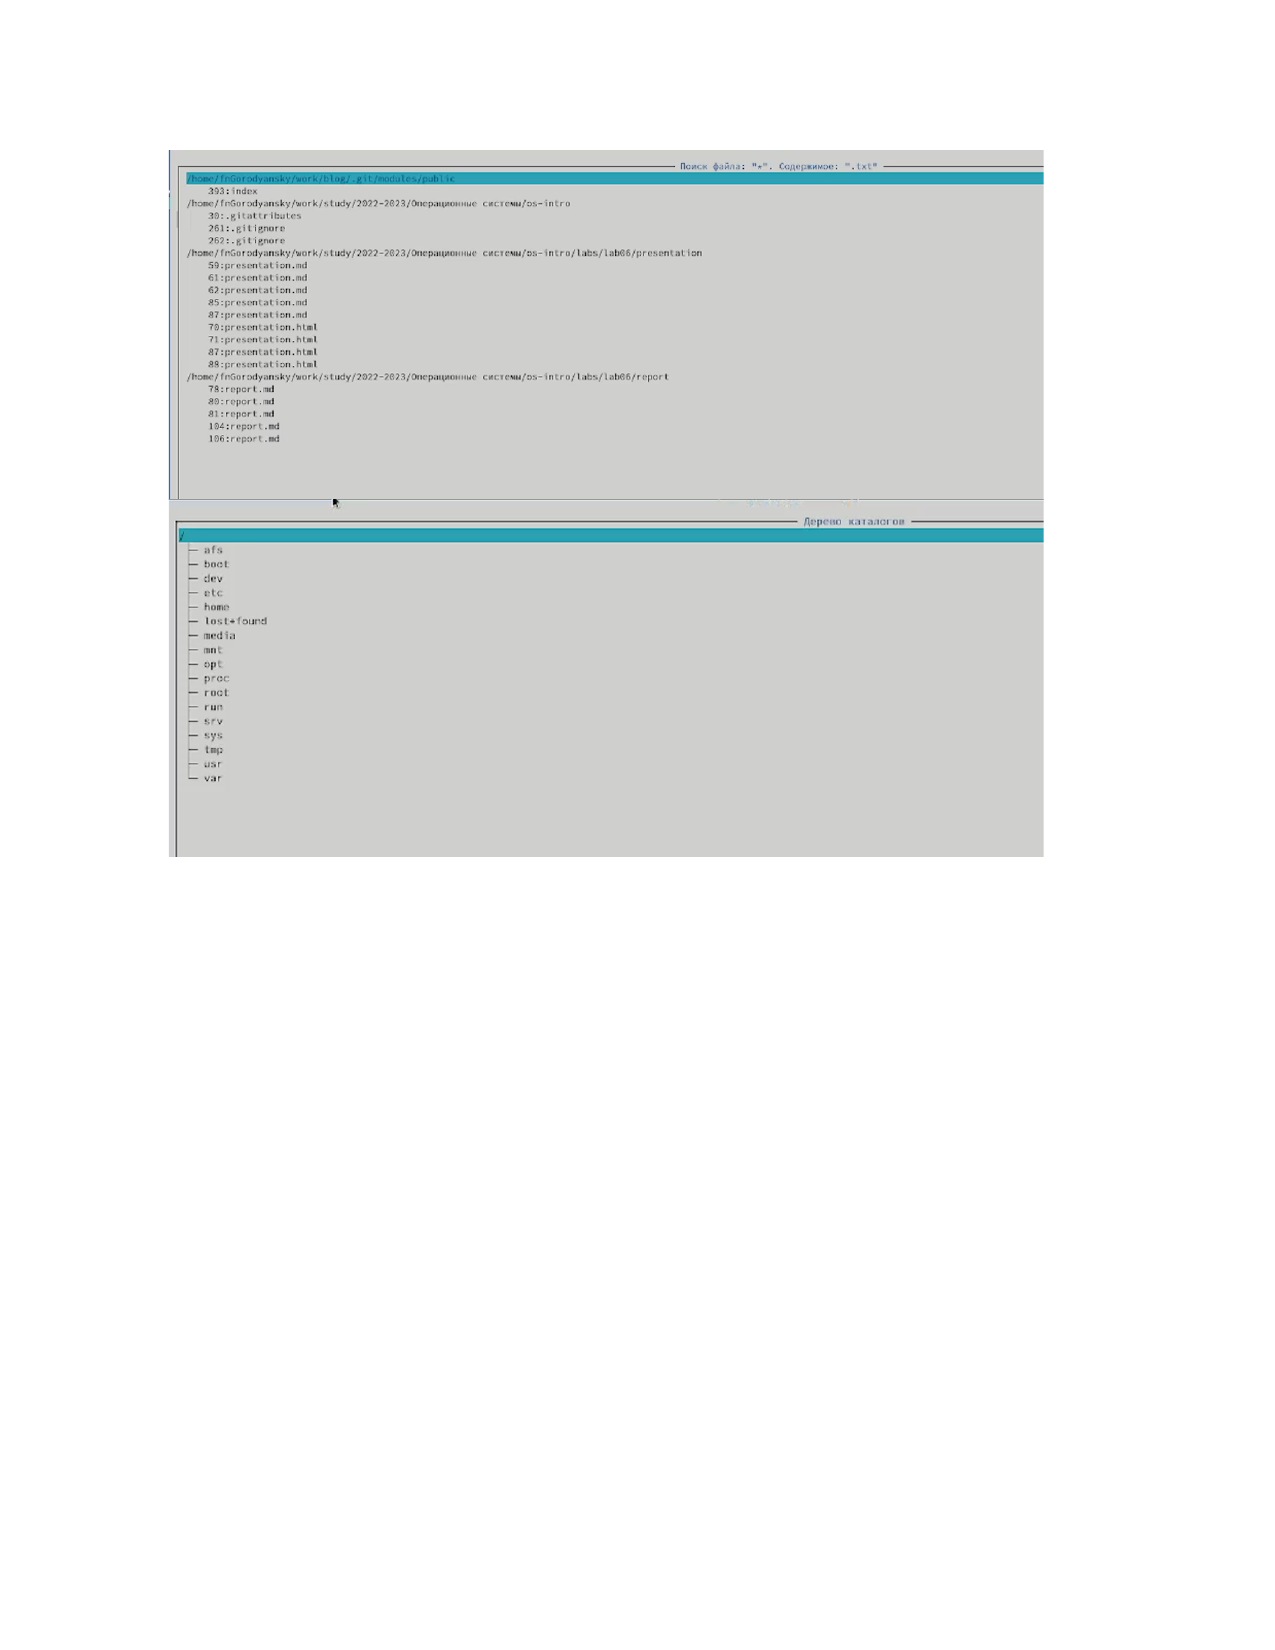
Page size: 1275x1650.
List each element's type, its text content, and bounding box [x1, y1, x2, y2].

picture [168, 150, 1044, 857]
